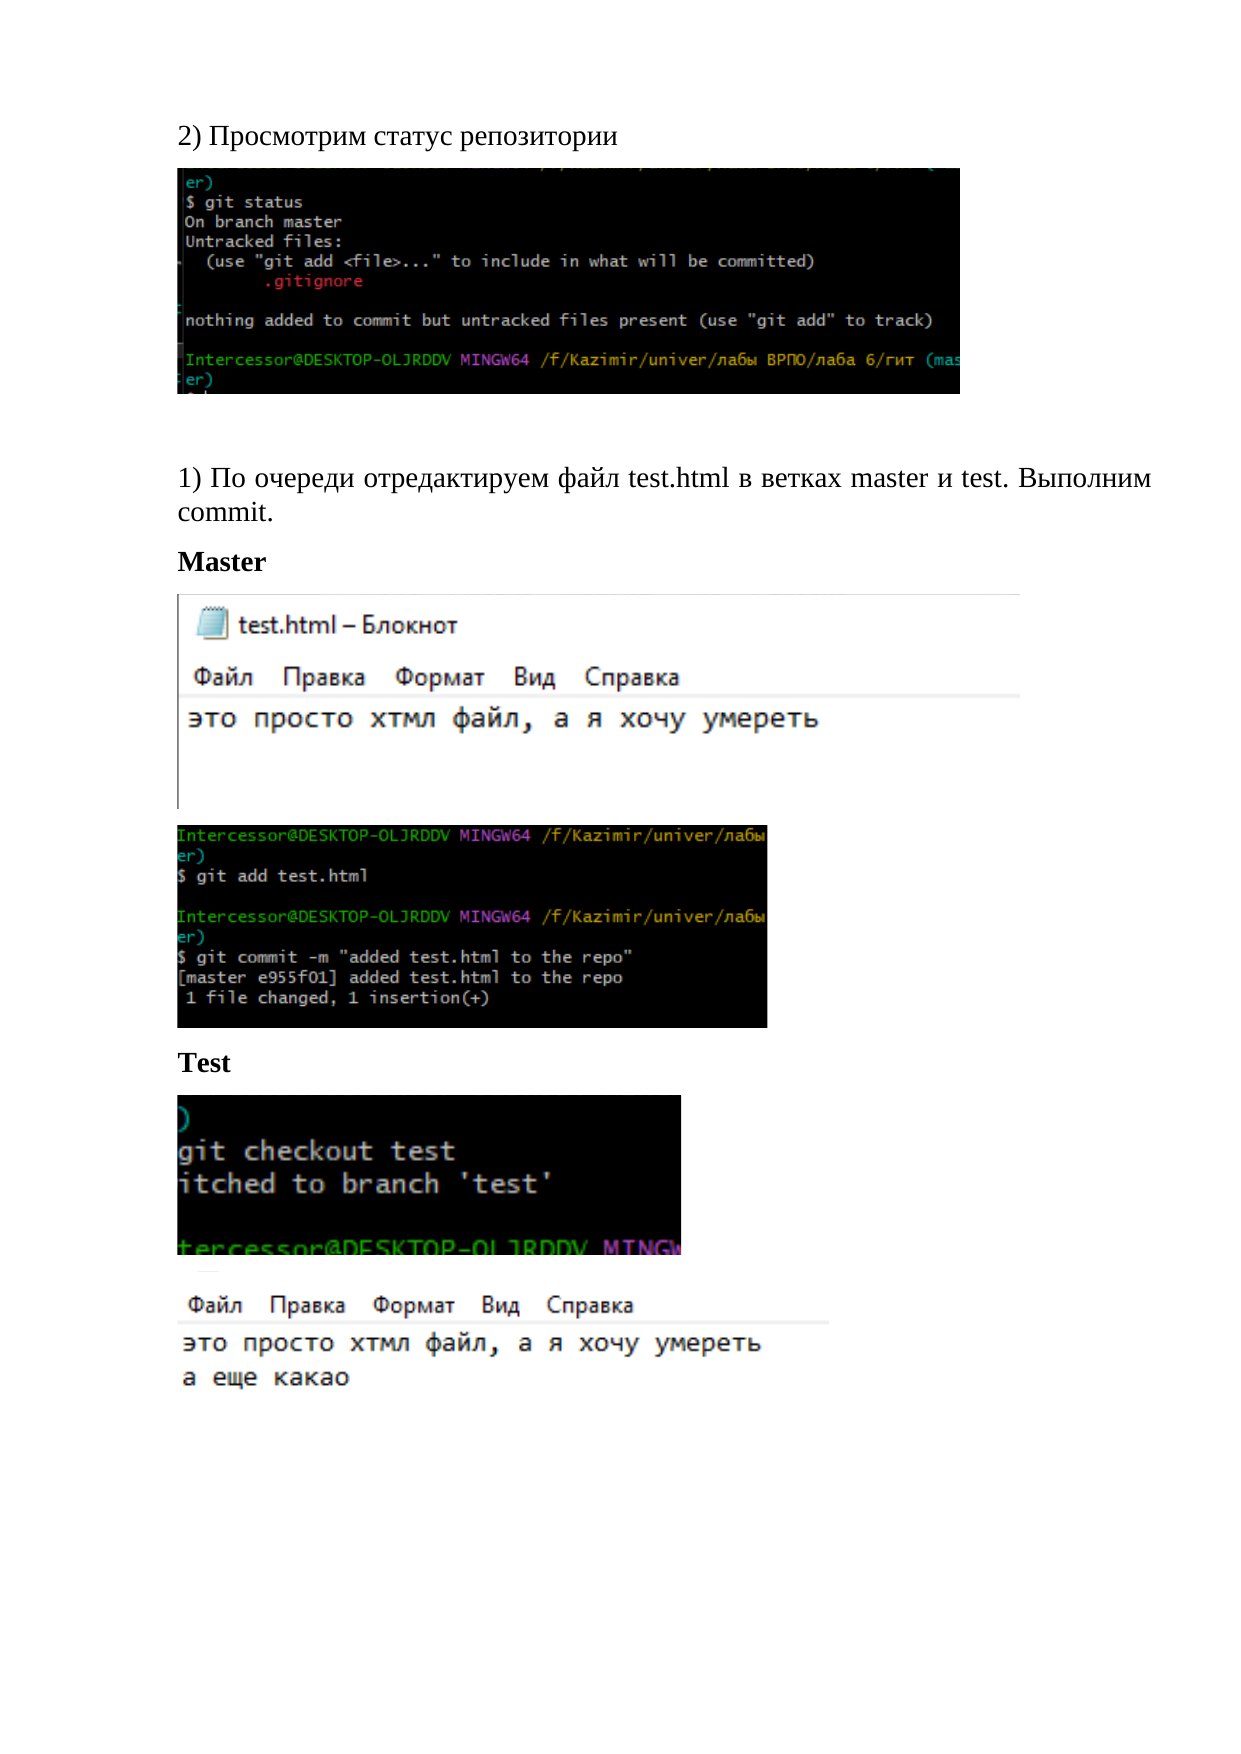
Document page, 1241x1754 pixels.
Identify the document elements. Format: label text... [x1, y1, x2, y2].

picture [177, 168, 960, 394]
picture [177, 825, 768, 1028]
text 1) По очереди отредактируем файл test.html в ветках master и test. Выполним commit. [177, 460, 1152, 527]
picture [177, 594, 1020, 809]
picture [177, 1095, 682, 1255]
text 2) Просмотрим статус репозитории [177, 118, 1152, 152]
text Test [177, 1045, 1152, 1078]
picture [177, 1271, 830, 1439]
text Master [177, 544, 1152, 577]
